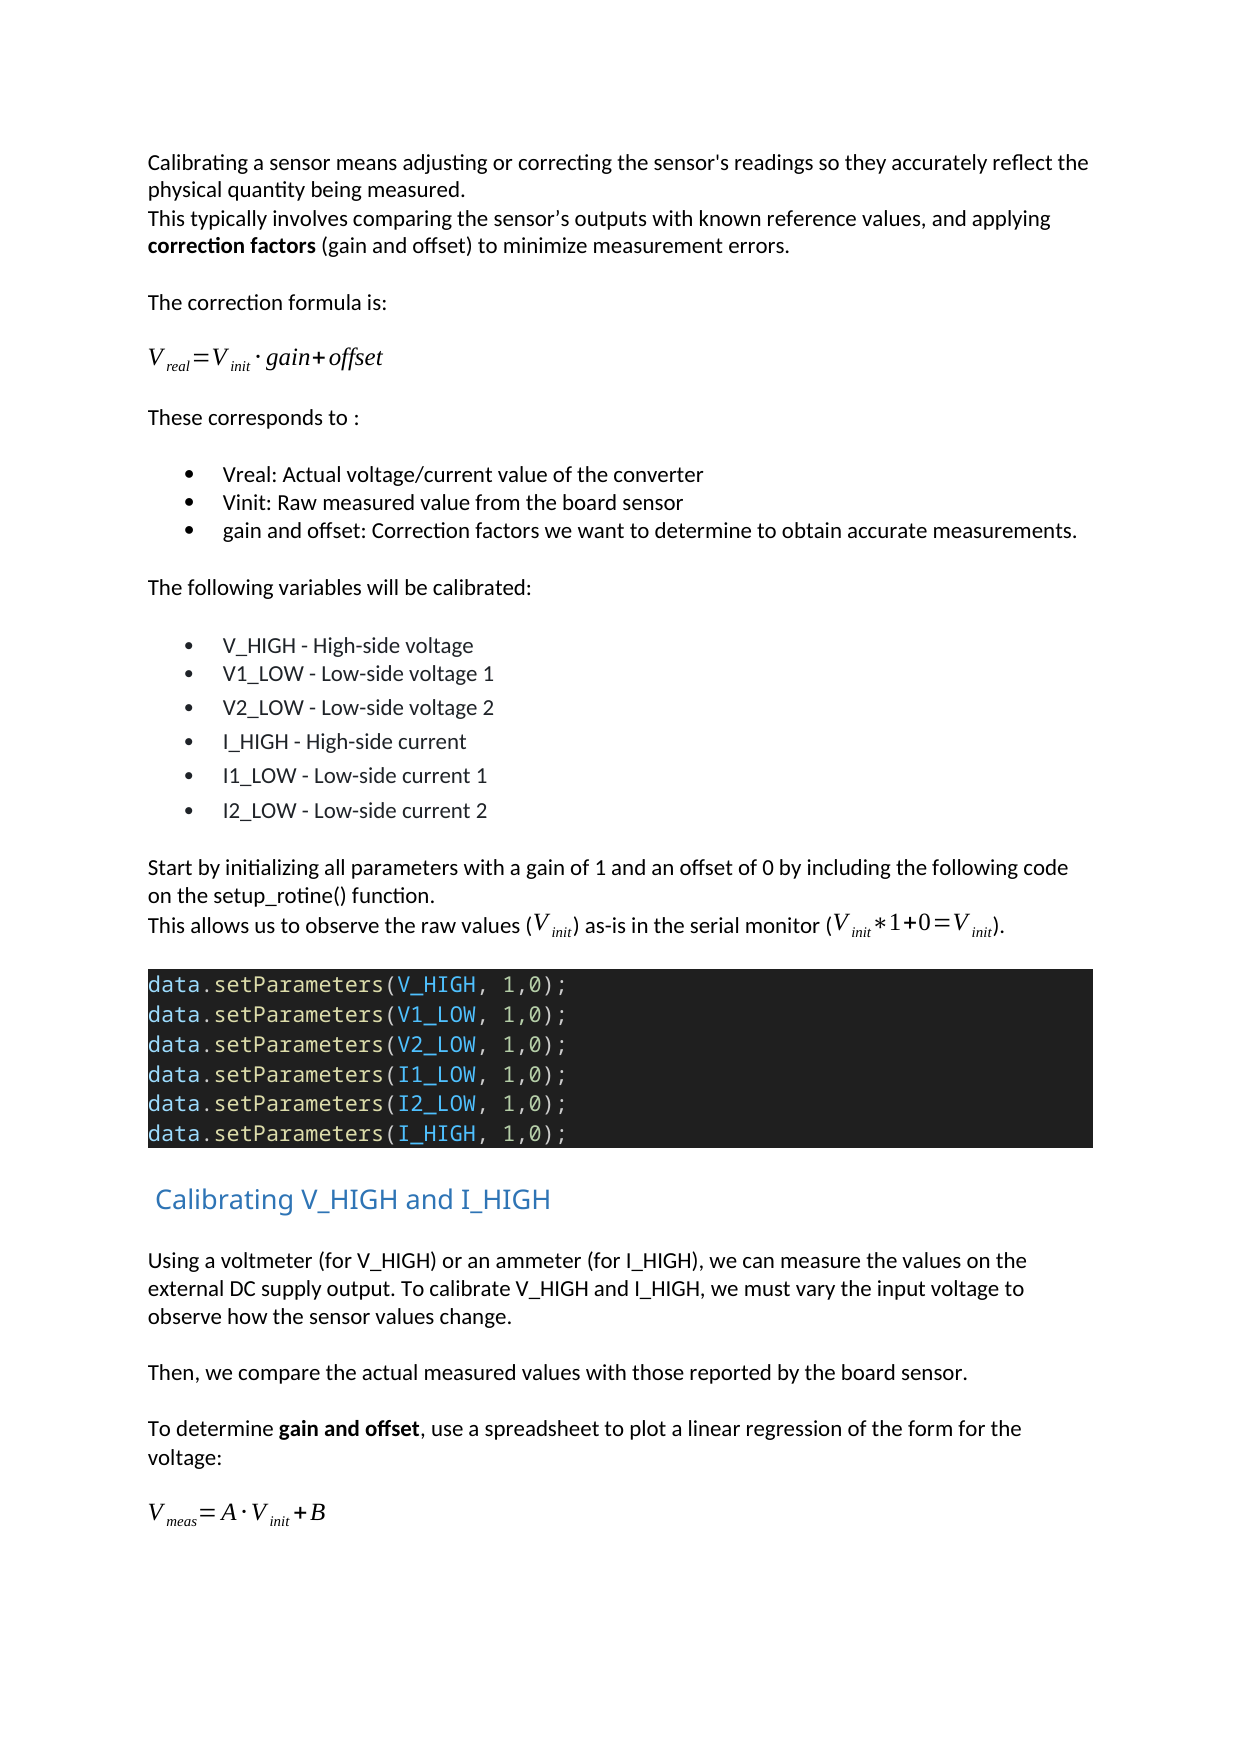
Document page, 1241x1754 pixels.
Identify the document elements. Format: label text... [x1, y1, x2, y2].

list V2_LOW - Low-side voltage 2 [185, 693, 1093, 721]
text data.setParameters(V_HIGH, 1,0); [148, 969, 1093, 999]
list V1_LOW - Low-side voltage 1 [185, 659, 1093, 687]
list I_HIGH - High-side current [185, 727, 1093, 755]
text To determine gain and offset, use a spreadsheet to plot a linear regression of the form for the voltage: [148, 1414, 1093, 1471]
text The correction formula is: [148, 288, 1093, 316]
list I1_LOW - Low-side current 1 [185, 762, 1093, 789]
text data.setParameters(I1_LOW, 1,0); [148, 1058, 1093, 1088]
text Calibrating a sensor means adjusting or correcting the sensor's readings so they accurately reflect the physical quantity being measured. This typically involves comparing the sensor’s outputs with known reference values, and applying correction factors (gain and offset) to minimize measurement errors. [148, 148, 1093, 260]
text data.setParameters(V2_LOW, 1,0); [148, 1029, 1093, 1058]
list Vreal: Actual voltage/current value of the converter [185, 460, 1093, 488]
list I2_LOW - Low-side current 2 [185, 796, 1093, 824]
list gain and offset: Correction factors we want to determine to obtain accurate measurements. [185, 516, 1093, 544]
text data.setParameters(V1_LOW, 1,0); [148, 999, 1093, 1029]
text data.setParameters(I_HIGH, 1,0); [148, 1118, 1093, 1148]
text Using a voltmeter (for V_HIGH) or an ammeter (for I_HIGH), we can measure the values on the external DC supply output. To calibrate V_HIGH and I_HIGH, we must vary the input voltage to observe how the sensor values change. [148, 1246, 1093, 1331]
subtitle Calibrating V_HIGH and I_HIGH [148, 1181, 1093, 1218]
text These corresponds to : [148, 403, 1093, 431]
text The following variables will be calibrated: [148, 573, 1093, 602]
text data.setParameters(I2_LOW, 1,0); [148, 1088, 1093, 1118]
text Then, we compare the actual measured values with those reported by the board sensor. [148, 1358, 1093, 1387]
text Start by initializing all parameters with a gain of 1 and an offset of 0 by including the following code on the setup_rotine() function. This allows us to observe the raw values () as-is in the serial monitor (). [148, 853, 1093, 940]
list Vinit: Raw measured value from the board sensor [185, 488, 1093, 516]
list V_HIGH - High-side voltage [185, 631, 1093, 659]
